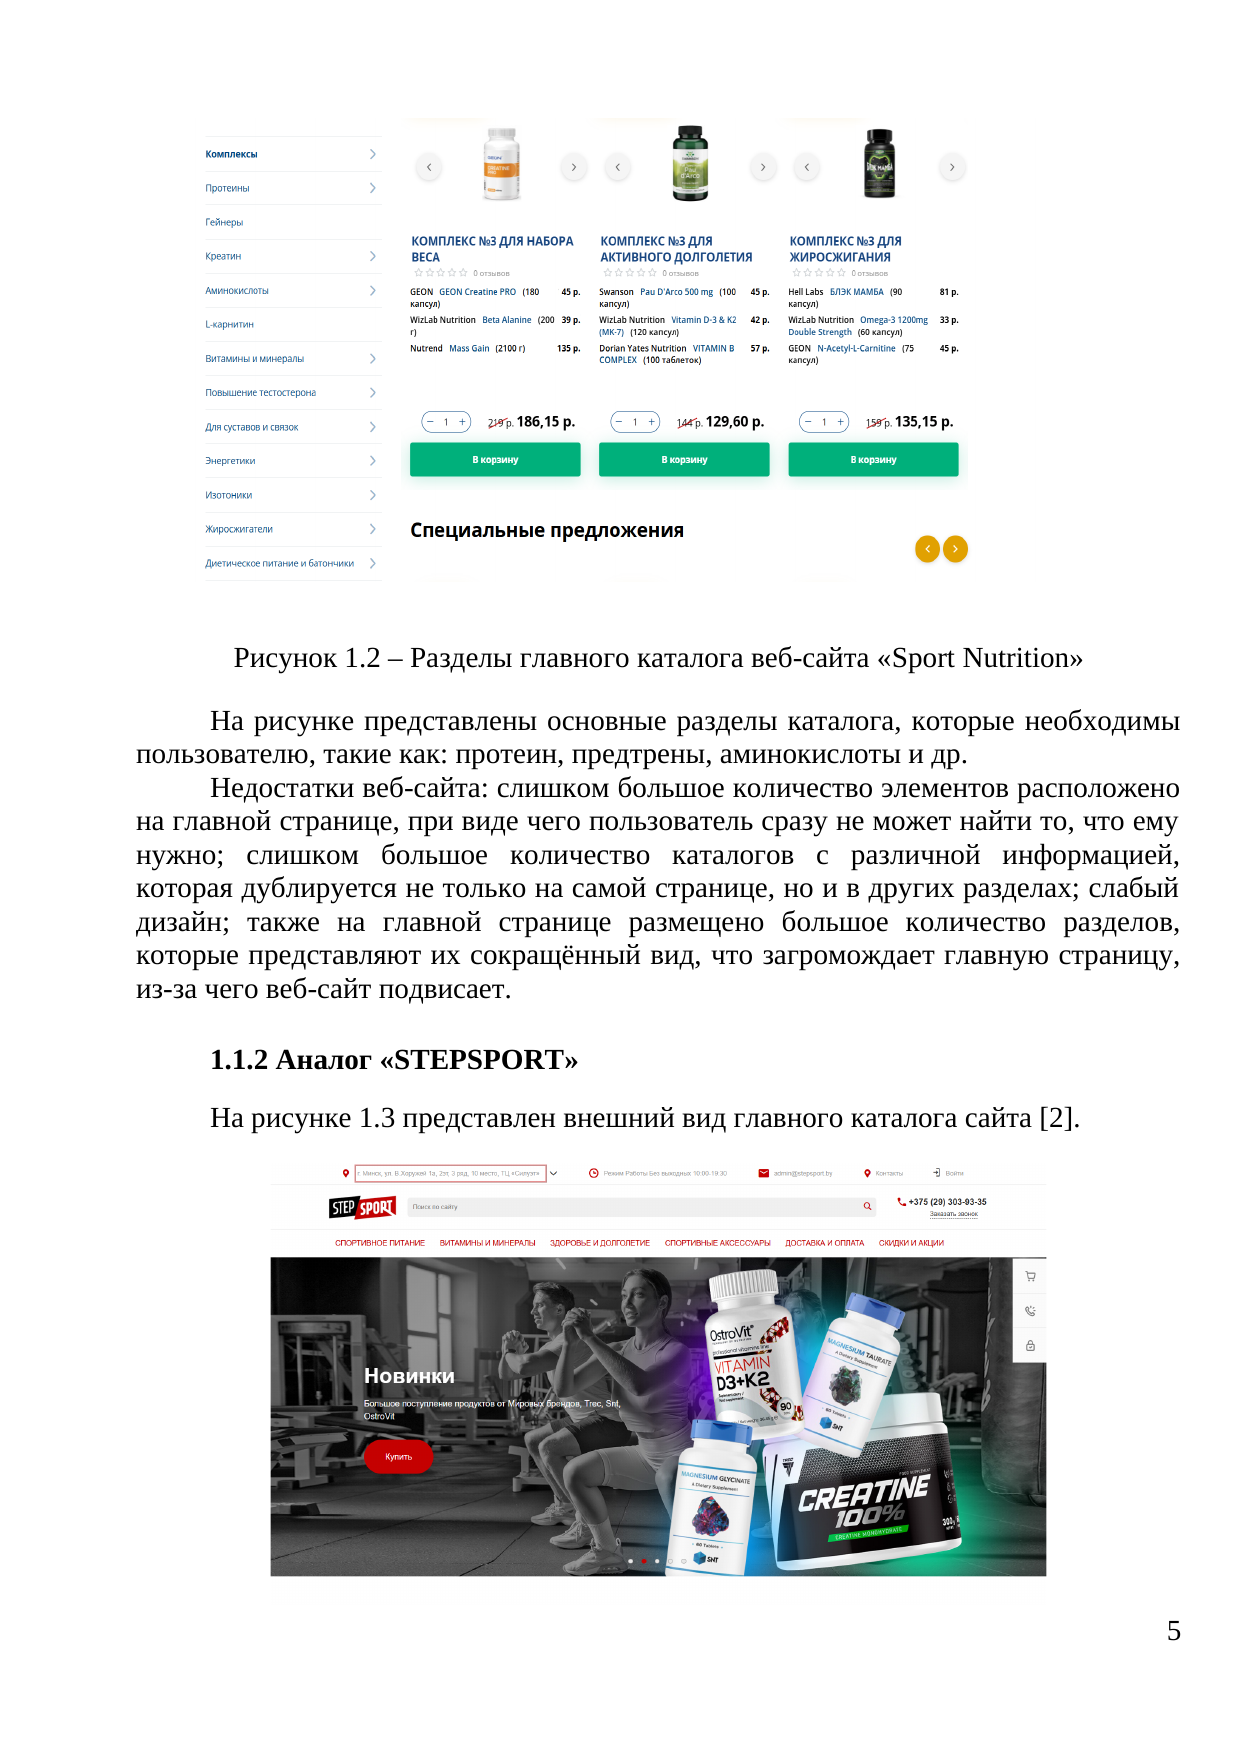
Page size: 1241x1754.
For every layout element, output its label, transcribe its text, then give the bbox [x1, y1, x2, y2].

text Недостатки веб-сайта: слишком большое количество элементов расположено на главной странице, при виде чего пользователь сразу не может найти то, что ему нужно; слишком большое количество каталогов с различной информацией, которая дублируется не только на самой странице, но и в других разделах; слабый дизайн; также на главной странице размещено большое количество разделов, которые представляют их сокращённый вид, что загромождает главную страницу, из-за чего веб-сайт подвисает. [136, 770, 1181, 1004]
text Рисунок 1.2 – Разделы главного каталога веб-сайта «Sport Nutrition» [136, 640, 1181, 673]
picture [270, 1163, 1047, 1605]
text На рисунке 1.3 представлен внешний вид главного каталога сайта [2]. [136, 1101, 1181, 1134]
picture [135, 118, 1036, 582]
text 1.1.2 Аналог «STEPSPORT» [136, 1042, 1181, 1076]
text На рисунке представлены основные разделы каталога, которые необходимы пользователю, такие как: протеин, предтрены, аминокислоты и др. [136, 703, 1181, 770]
